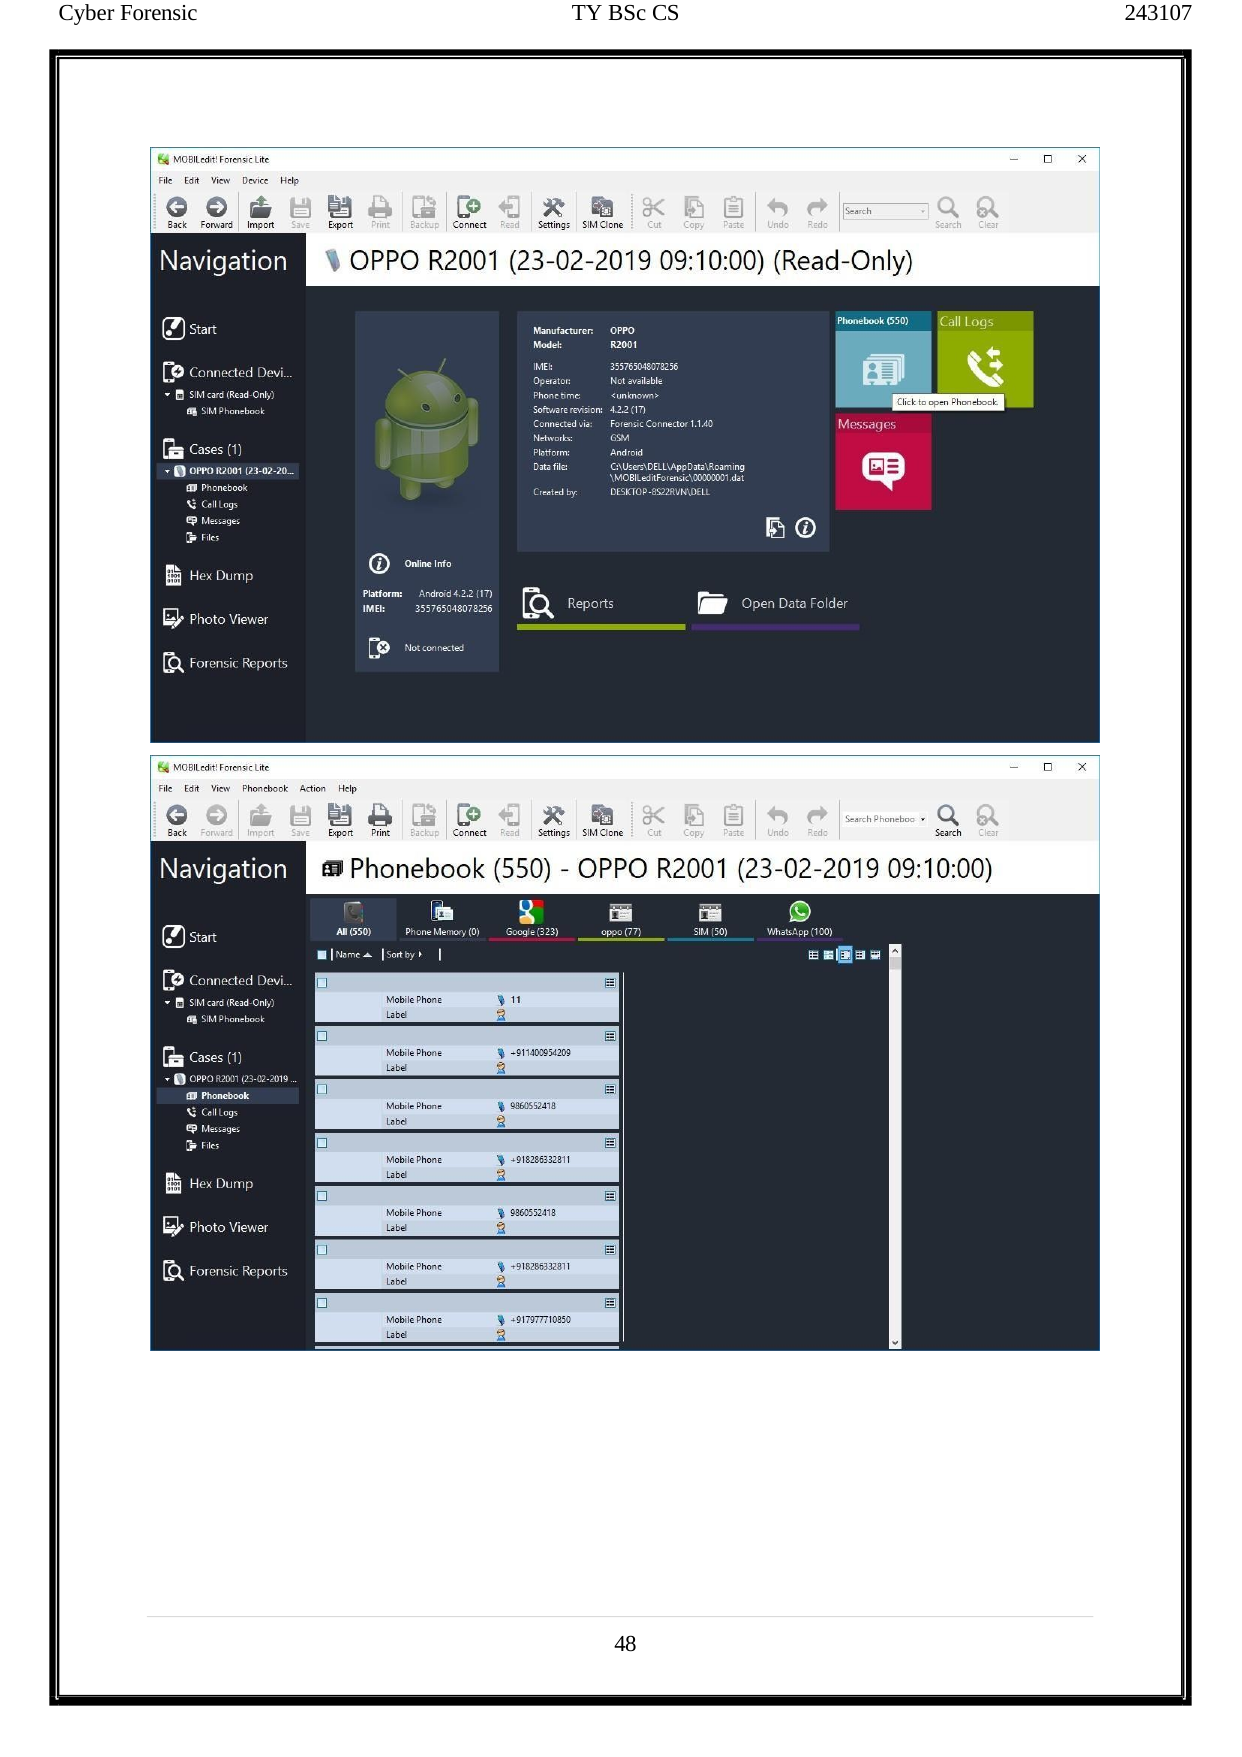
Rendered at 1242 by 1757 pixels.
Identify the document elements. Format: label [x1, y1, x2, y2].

picture [150, 755, 1100, 1351]
picture [150, 147, 1100, 743]
